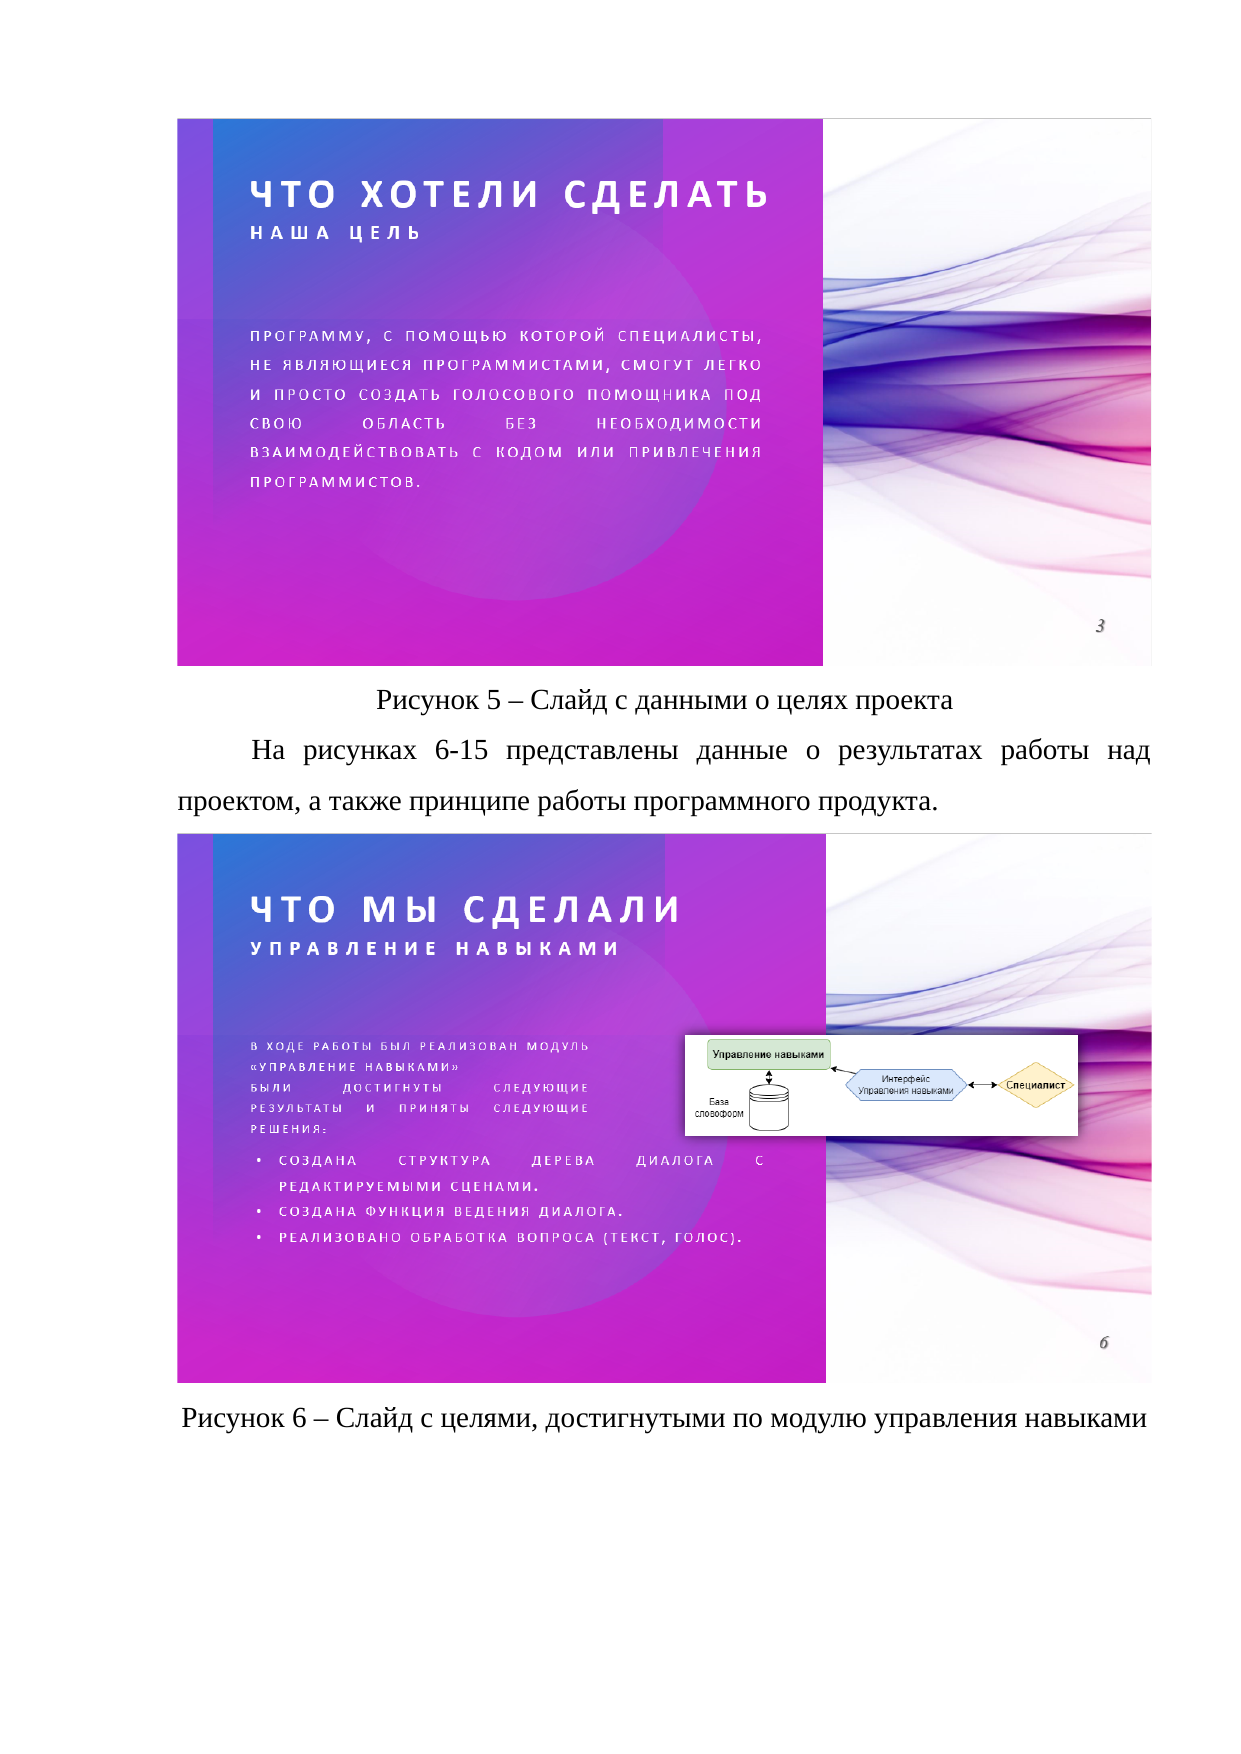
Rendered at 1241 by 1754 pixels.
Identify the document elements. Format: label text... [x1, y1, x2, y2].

text Рисунок 5 – Слайд с данными о целях проекта [177, 682, 1152, 716]
picture [177, 833, 1152, 1383]
picture [177, 118, 1152, 666]
text Рисунок 6 – Слайд с целями, достигнутыми по модулю управления навыками [177, 1400, 1152, 1433]
text На рисунках 6-15 представлены данные о результатах работы над проектом, а также принципе работы программного продукта. [177, 732, 1152, 816]
